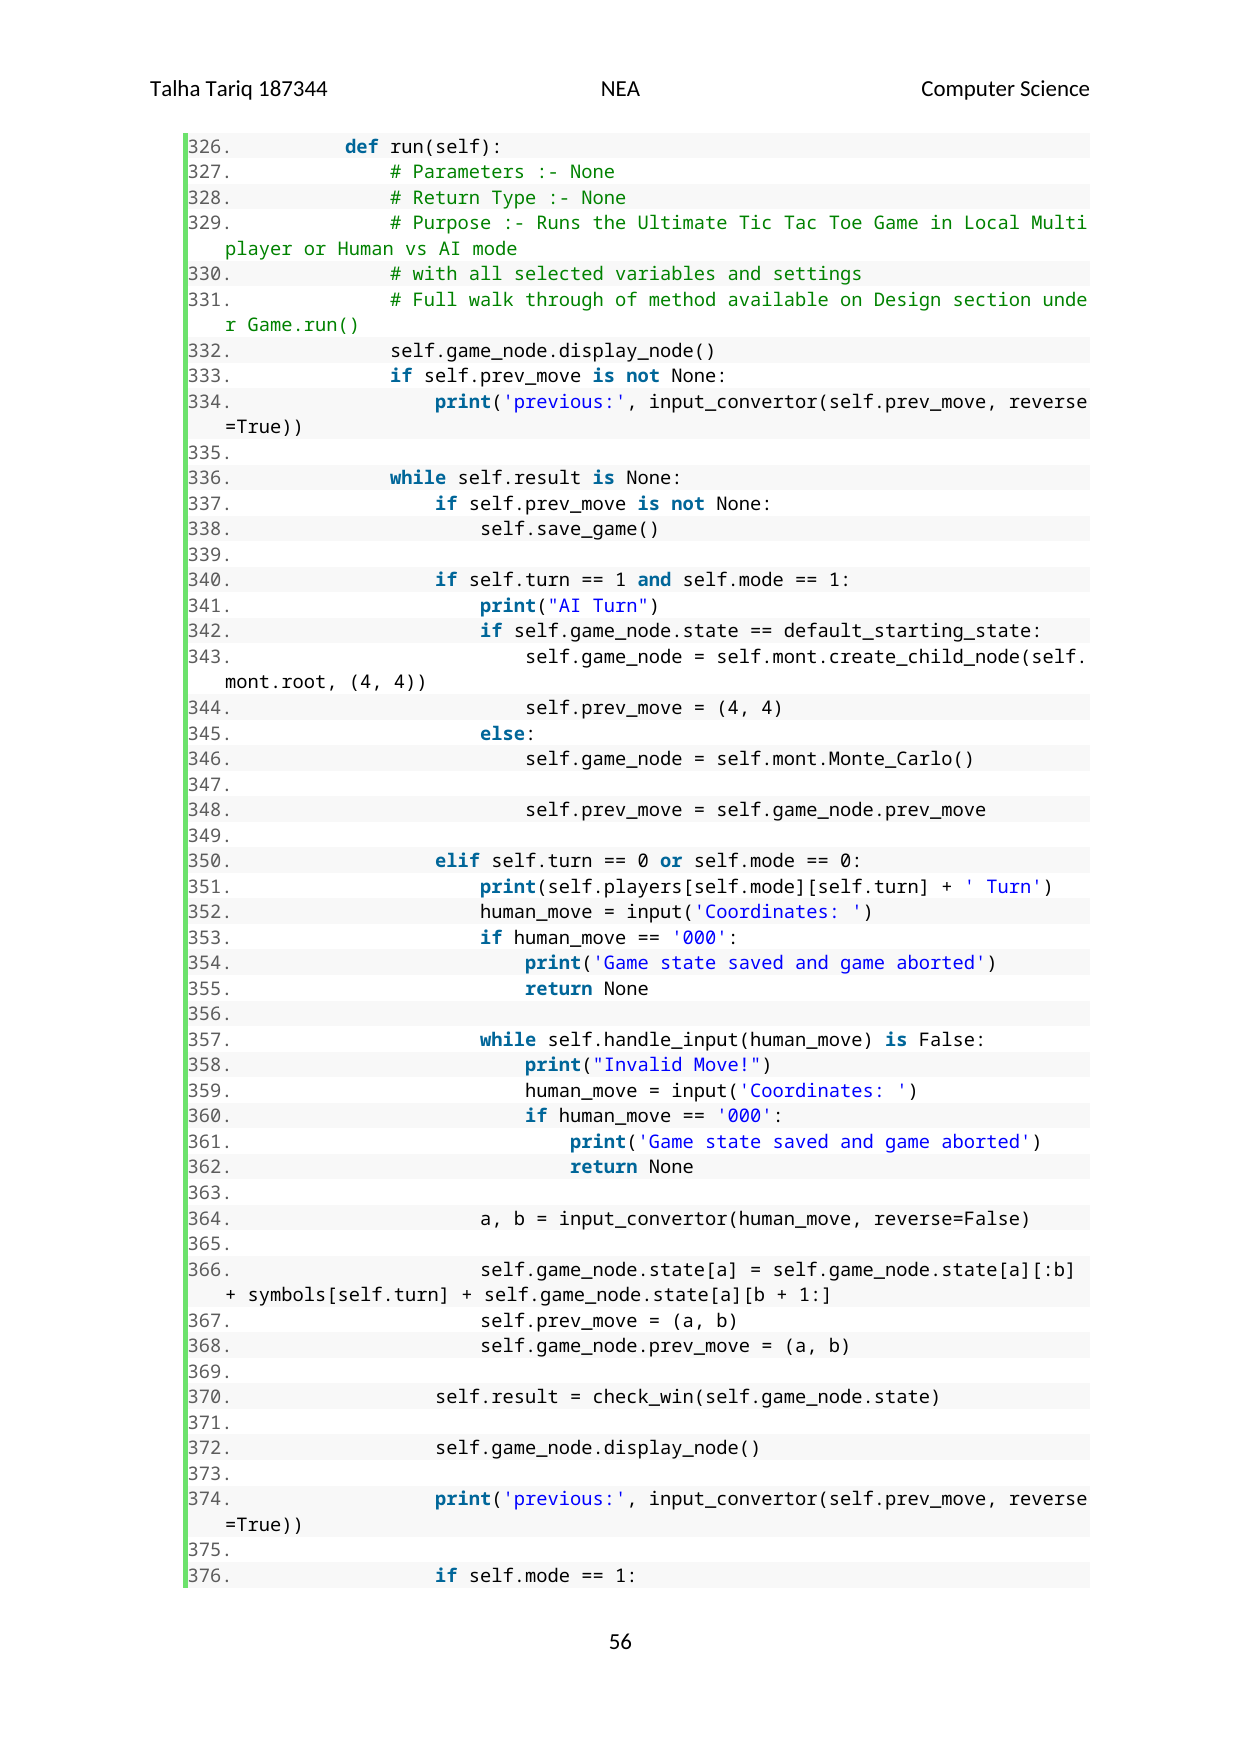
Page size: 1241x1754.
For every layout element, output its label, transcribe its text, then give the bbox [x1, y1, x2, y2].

list # Purpose :- Runs the Ultimate Tic Tac Toe Game in Local Multiplayer or Human vs AI mode [188, 209, 1090, 261]
list # with all selected variables and settings [188, 261, 1090, 286]
list self.game_node.prev_move = (a, b) [188, 1332, 1090, 1358]
list if self.mode == 1: [188, 1562, 1090, 1588]
list return None [188, 975, 1090, 1001]
list if self.game_node.state == default_starting_state: [188, 618, 1090, 643]
list else: [188, 720, 1090, 745]
list print(self.players[self.mode][self.turn] + ' Turn') [188, 873, 1090, 898]
list if human_move == '000': [188, 1103, 1090, 1128]
list print('Game state saved and game aborted') [188, 1128, 1090, 1154]
list # Return Type :- None [188, 184, 1090, 209]
list print('previous:', input_convertor(self.prev_move, reverse=True)) [188, 388, 1090, 439]
list self.game_node = self.mont.Monte_Carlo() [188, 745, 1090, 771]
list print("Invalid Move!") [188, 1052, 1090, 1077]
list print('Game state saved and game aborted') [188, 949, 1090, 975]
list self.prev_move = (a, b) [188, 1307, 1090, 1332]
list a, b = input_convertor(human_move, reverse=False) [188, 1205, 1090, 1230]
list self.game_node.display_node() [188, 337, 1090, 363]
list print('previous:', input_convertor(self.prev_move, reverse=True)) [188, 1486, 1090, 1537]
list human_move = input('Coordinates: ') [188, 898, 1090, 924]
list elif self.turn == 0 or self.mode == 0: [188, 847, 1090, 873]
list self.prev_move = (4, 4) [188, 694, 1090, 720]
list human_move = input('Coordinates: ') [188, 1077, 1090, 1103]
list while self.result is None: [188, 465, 1090, 490]
list if self.turn == 1 and self.mode == 1: [188, 567, 1090, 592]
list self.save_game() [188, 516, 1090, 541]
list if self.prev_move is not None: [188, 363, 1090, 388]
list # Full walk through of method available on Design section under Game.run() [188, 286, 1090, 337]
list self.prev_move = self.game_node.prev_move [188, 796, 1090, 822]
list self.result = check_win(self.game_node.state) [188, 1383, 1090, 1409]
list print("AI Turn") [188, 592, 1090, 618]
list self.game_node.display_node() [188, 1434, 1090, 1460]
list # Parameters :- None [188, 158, 1090, 184]
list self.game_node = self.mont.create_child_node(self.mont.root, (4, 4)) [188, 643, 1090, 694]
list def run(self): [188, 133, 1090, 158]
list if human_move == '000': [188, 924, 1090, 949]
list if self.prev_move is not None: [188, 490, 1090, 516]
list return None [188, 1154, 1090, 1179]
list self.game_node.state[a] = self.game_node.state[a][:b] + symbols[self.turn] + self.game_node.state[a][b + 1:] [188, 1256, 1090, 1307]
list while self.handle_input(human_move) is False: [188, 1026, 1090, 1052]
